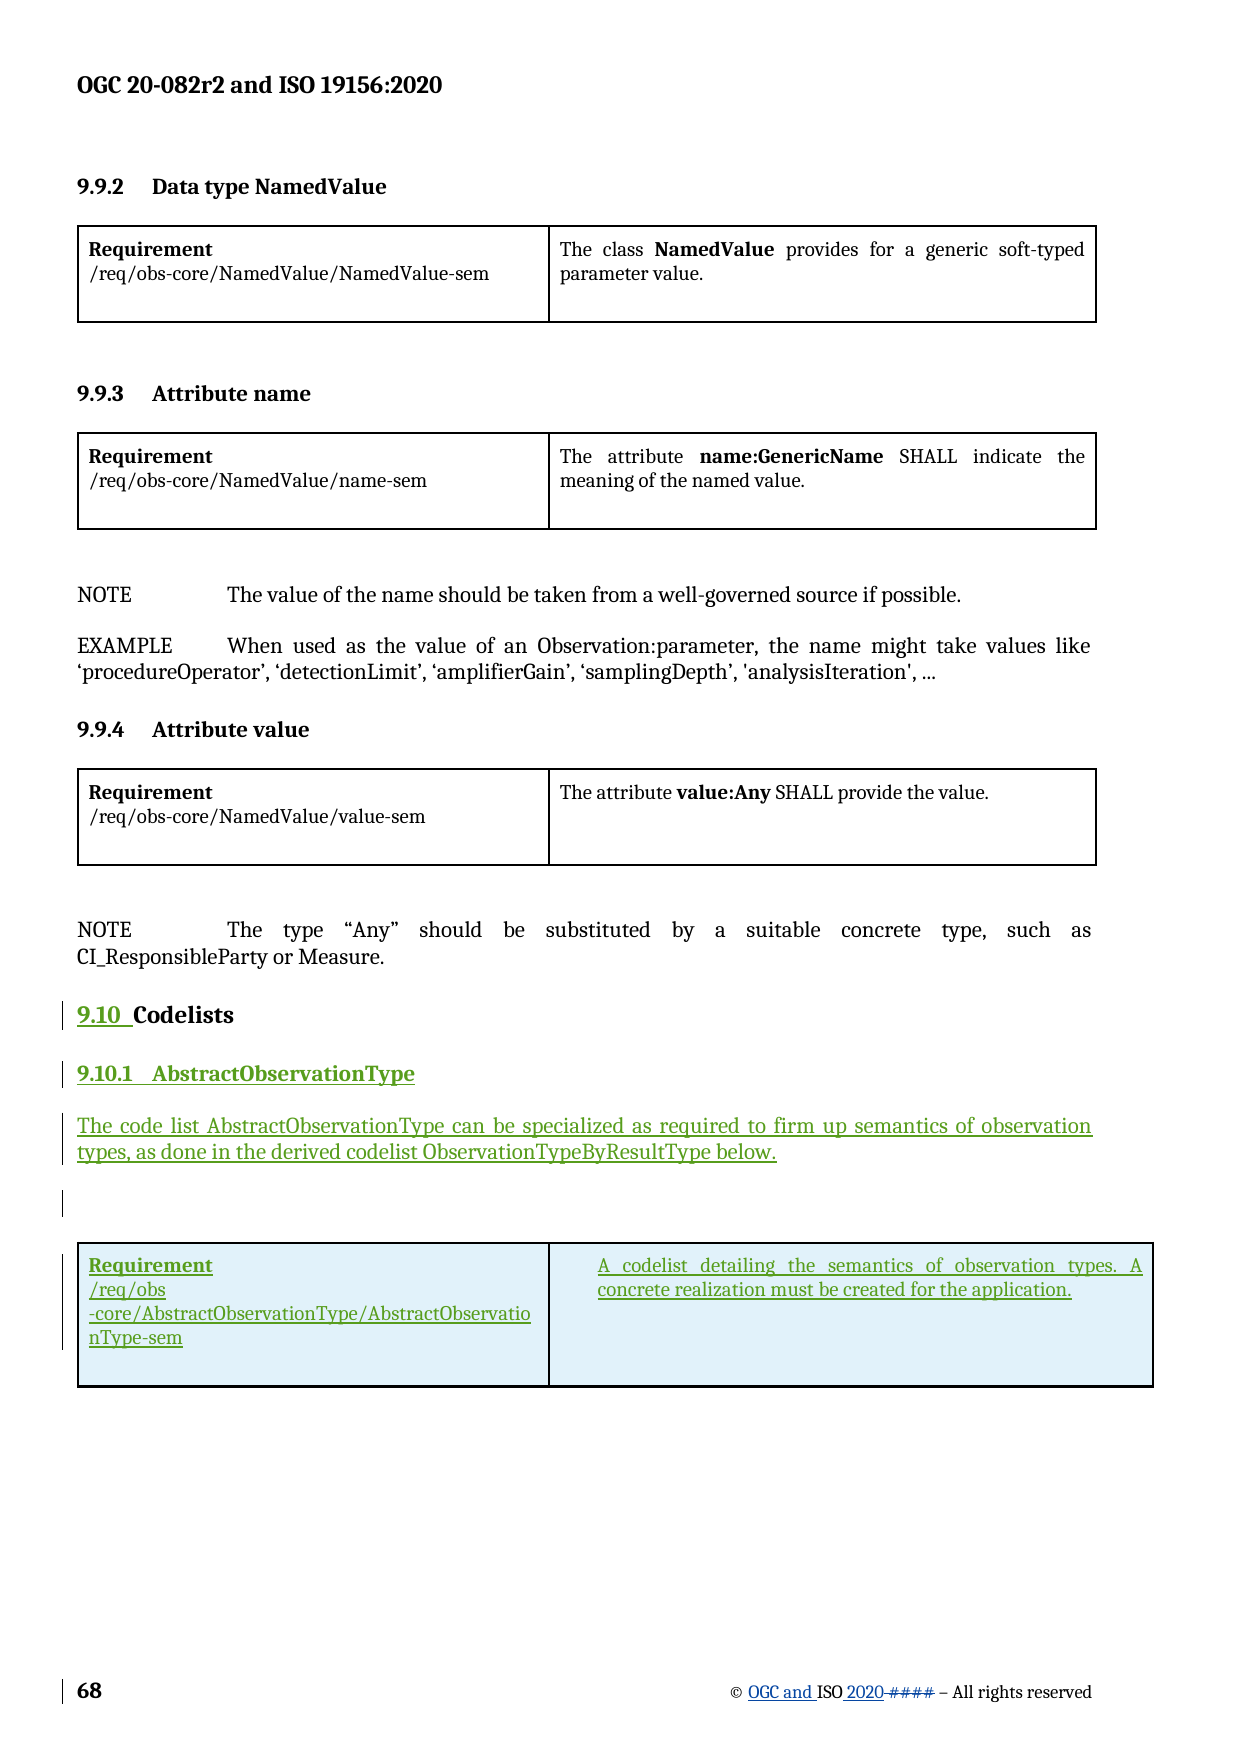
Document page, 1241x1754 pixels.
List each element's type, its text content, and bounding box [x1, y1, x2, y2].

subtitle Attribute name [77, 381, 1092, 407]
subtitle Attribute value [77, 717, 1092, 743]
subtitle Data type NamedValue [77, 174, 1092, 200]
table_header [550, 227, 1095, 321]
text NOTE The value of the name should be taken from a well-governed source if possible. [77, 581, 1092, 608]
subtitle Codelists [77, 1001, 1092, 1030]
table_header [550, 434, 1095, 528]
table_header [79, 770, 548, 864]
text NOTE The type “Any” should be substituted by a suitable concrete type, such as CI_ResponsibleParty or Measure. [77, 917, 1092, 970]
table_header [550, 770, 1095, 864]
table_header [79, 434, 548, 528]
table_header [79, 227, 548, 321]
text EXAMPLE When used as the value of an Observation:parameter, the name might take values like ‘procedureOperator’, ‘detectionLimit’, ‘amplifierGain’, ‘samplingDepth’, 'analysisIteration', ... [77, 633, 1092, 685]
